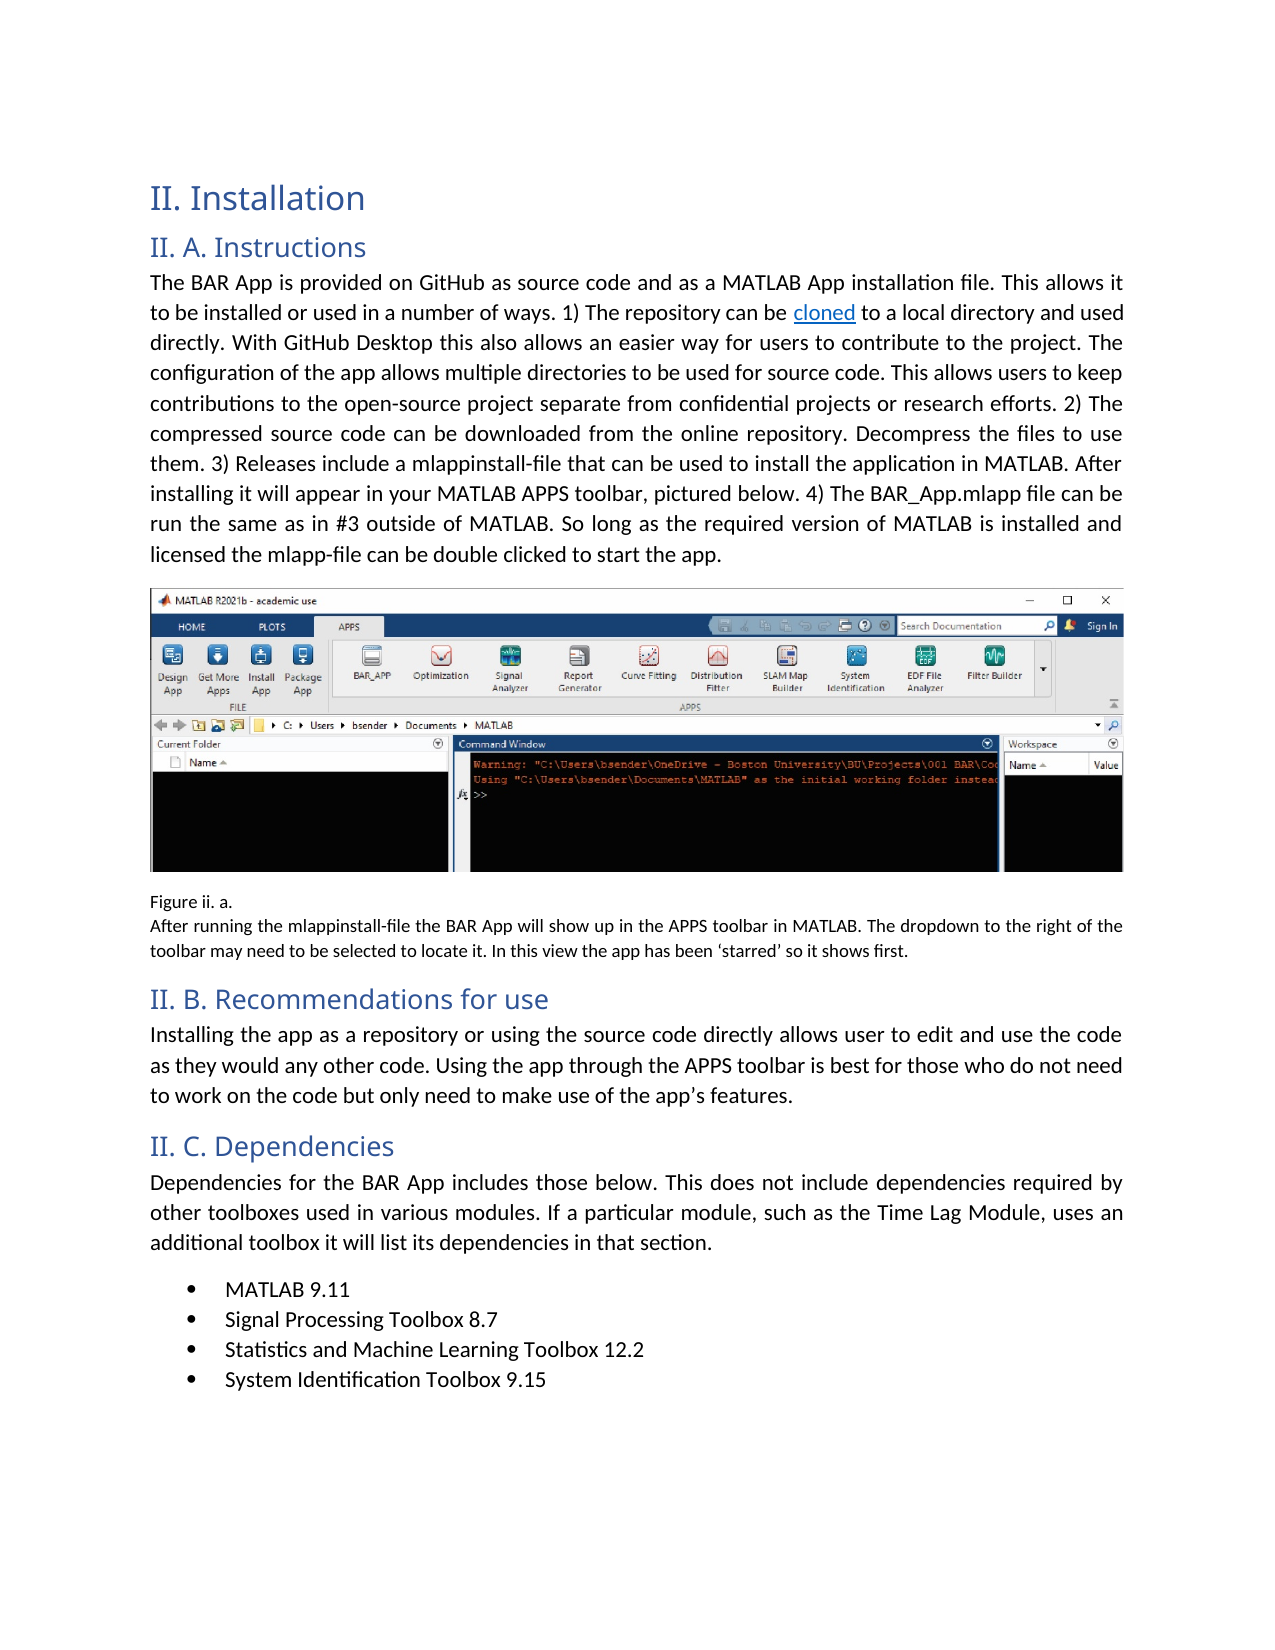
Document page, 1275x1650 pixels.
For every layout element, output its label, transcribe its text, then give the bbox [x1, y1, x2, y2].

text Dependencies for the BAR App includes those below. This does not include dependencies required by other toolboxes used in various modules. If a particular module, such as the Time Lag Module, uses an additional toolbox it will list its dependencies in that section. [150, 1168, 1125, 1256]
picture [150, 586, 1124, 872]
text Figure ii. a. [150, 890, 1125, 913]
subtitle II. B. Recommendations for use [150, 981, 1125, 1018]
subtitle II. C. Dependencies [150, 1128, 1125, 1165]
subtitle II. A. Instructions [150, 228, 1125, 265]
text After running the mlappinstall-file the BAR App will show up in the APPS toolbar in MATLAB. The dropdown to the right of the toolbar may need to be selected to locate it. In this view the app has been ‘starred’ so it shows first. [150, 915, 1125, 962]
list System Identification Toolbox 9.15 [187, 1366, 1125, 1393]
text The BAR App is provided on GitHub as source code and as a MATLAB App installation file. This allows it to be installed or used in a number of ways. 1) The repository can be cloned to a local directory and used directly. With GitHub Desktop this also allows an easier way for users to contribute to the project. The configuration of the app allows multiple directories to be used for source code. This allows users to keep contributions to the open-source project separate from confidential projects or research efforts. 2) The compressed source code can be downloaded from the online repository. Decompress the files to use them. 3) Releases include a mlappinstall-file that can be used to install the application in MATLAB. After installing it will appear in your MATLAB APPS toolbar, pictured below. 4) The BAR_App.mlapp file can be run the same as in #3 outside of MATLAB. So long as the required version of MATLAB is installed and licensed the mlapp-file can be double clicked to start the app. [150, 268, 1125, 568]
list MATLAB 9.11 [187, 1275, 1125, 1303]
subtitle II. Installation [150, 175, 1125, 220]
list Statistics and Machine Learning Toolbox 12.2 [187, 1335, 1125, 1363]
text Installing the app as a repository or using the source code directly allows user to edit and use the code as they would any other code. Using the app through the APPS toolbar is best for those who do not need to work on the code but only need to make use of the app’s features. [150, 1021, 1125, 1109]
list Signal Processing Toolbox 8.7 [187, 1305, 1125, 1333]
